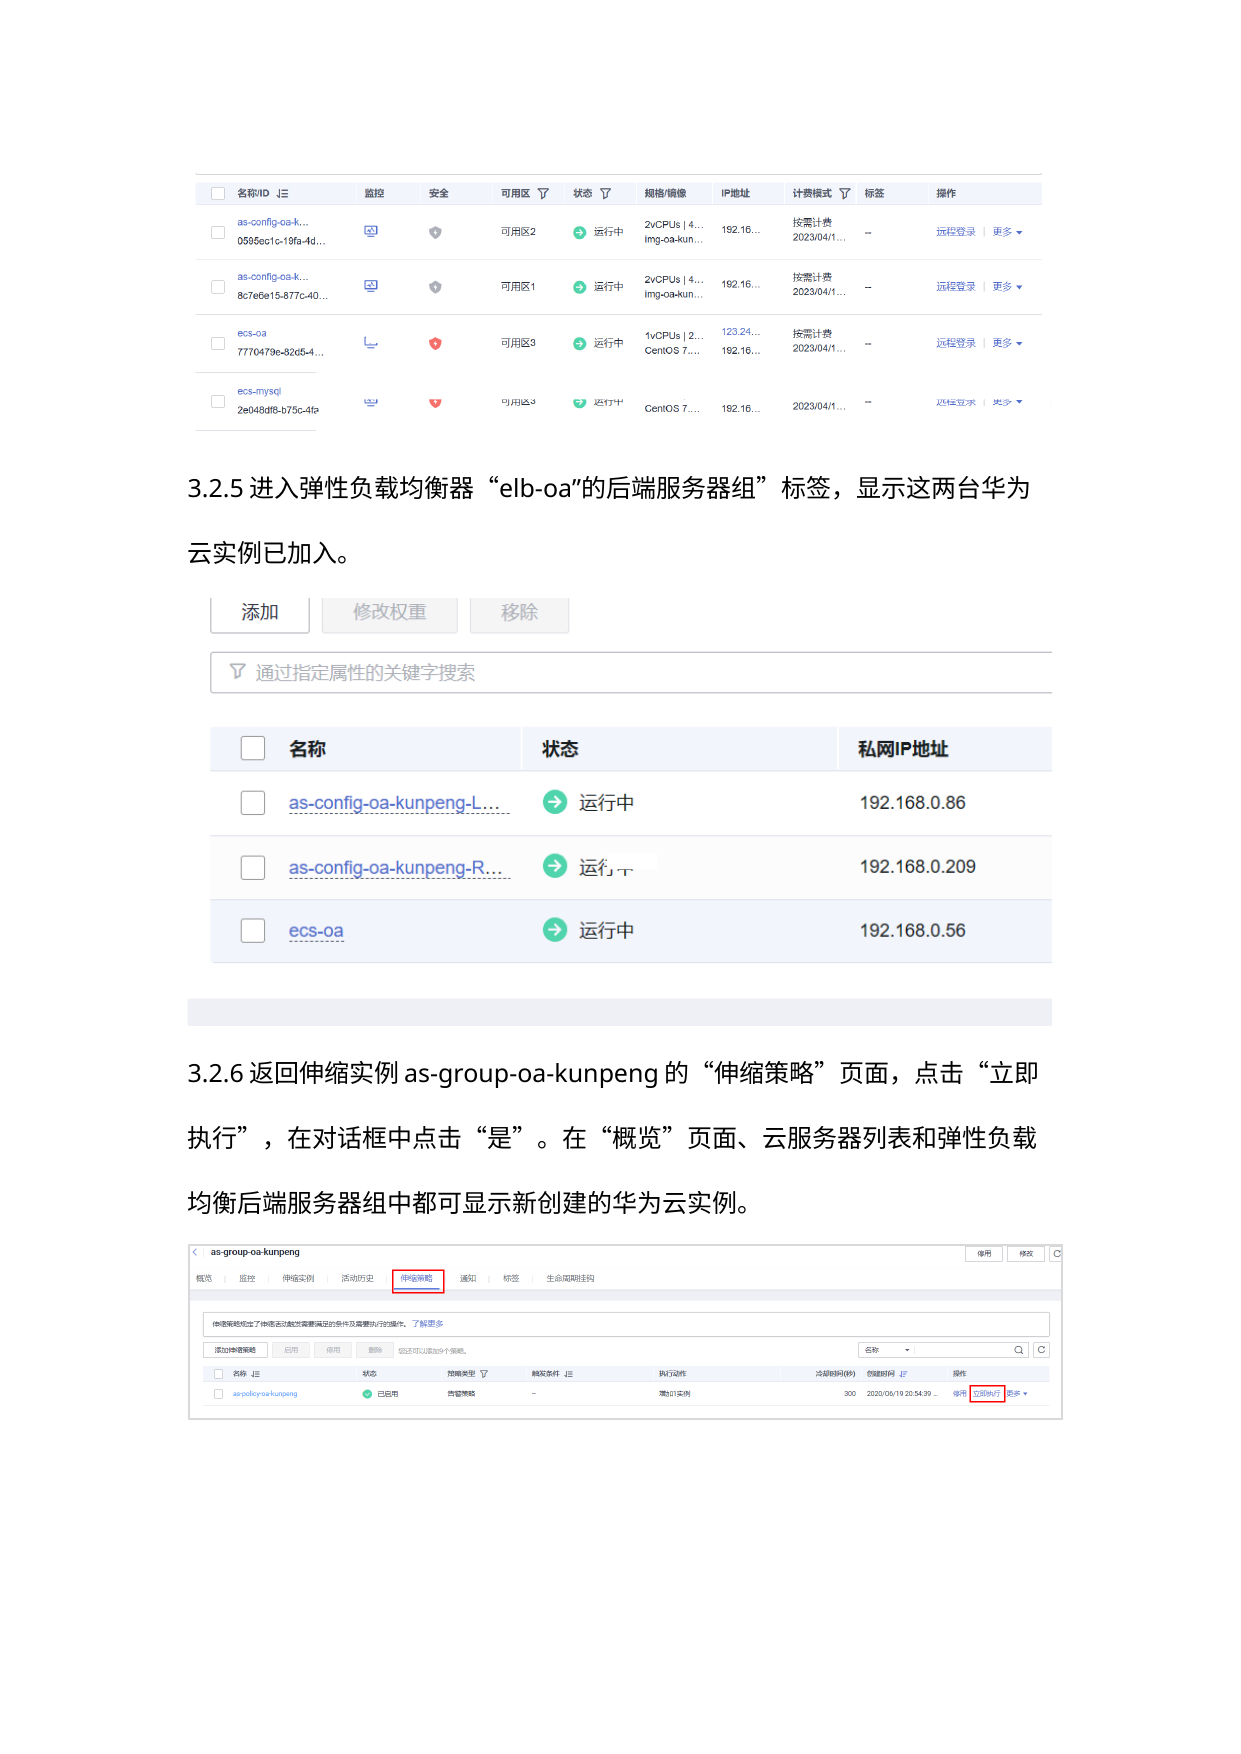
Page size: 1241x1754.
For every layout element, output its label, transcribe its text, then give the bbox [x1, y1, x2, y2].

picture [187, 173, 1052, 443]
text 3.2.5进入弹性负载均衡器“elb-oa”的后端服务器组”标签，显示这两台华为云实例已加入。 [187, 454, 1053, 584]
picture [187, 598, 1053, 1026]
picture [190, 1246, 1061, 1418]
text 3.2.6返回伸缩实例as-group-oa-kunpeng的“伸缩策略”页面，点击“立即执行”，在对话框中点击“是”。在“概览”页面、云服务器列表和弹性负载均衡后端服务器组中都可显示新创建的华为云实例。 [187, 1039, 1053, 1234]
